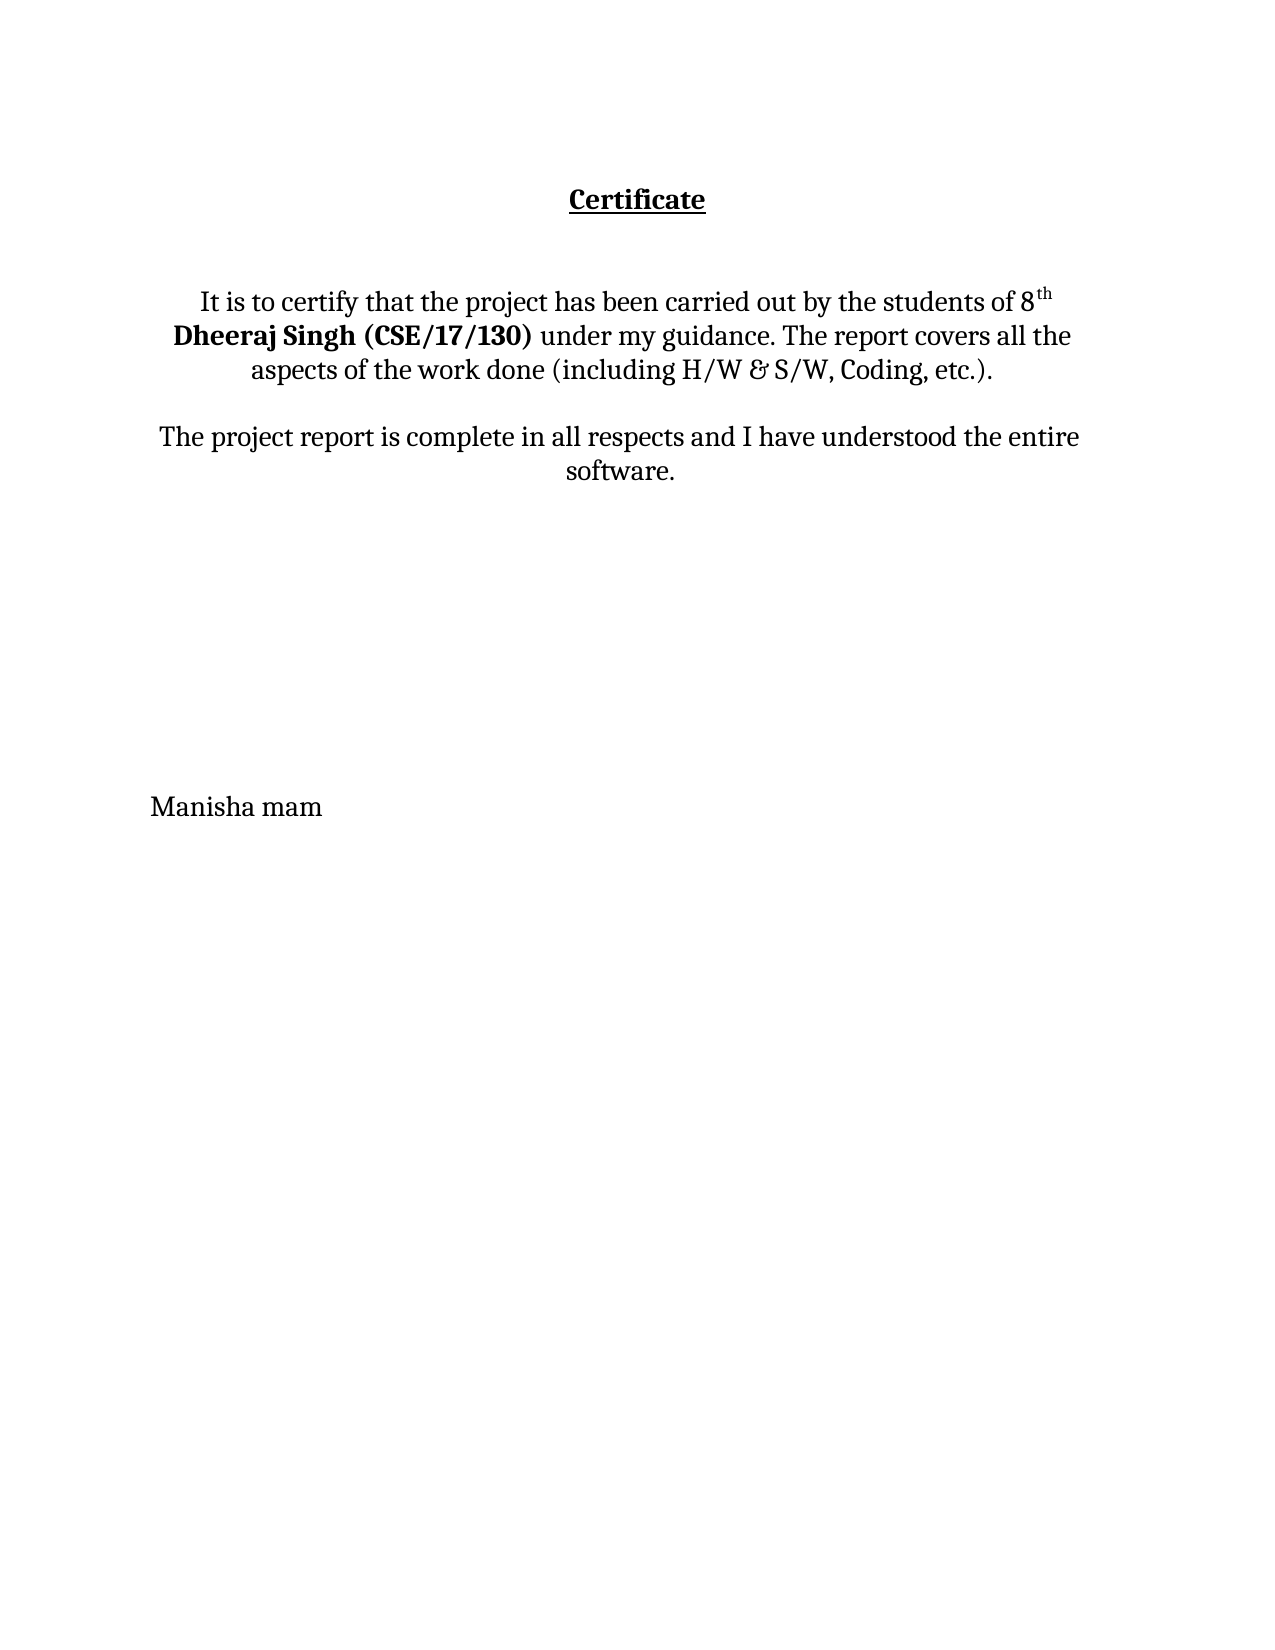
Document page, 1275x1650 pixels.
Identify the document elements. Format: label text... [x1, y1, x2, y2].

text Manisha mam [150, 790, 1125, 823]
text It is to certify that the project has been carried out by the students of 8th Dheeraj Singh (CSE/17/130) under my guidance. The report covers all the aspects of the work done (including H/W & S/W, Coding, etc.). [151, 283, 1094, 387]
text Certificate [150, 183, 1125, 217]
text The project report is complete in all respects and I have understood the entire software. [151, 420, 1089, 487]
